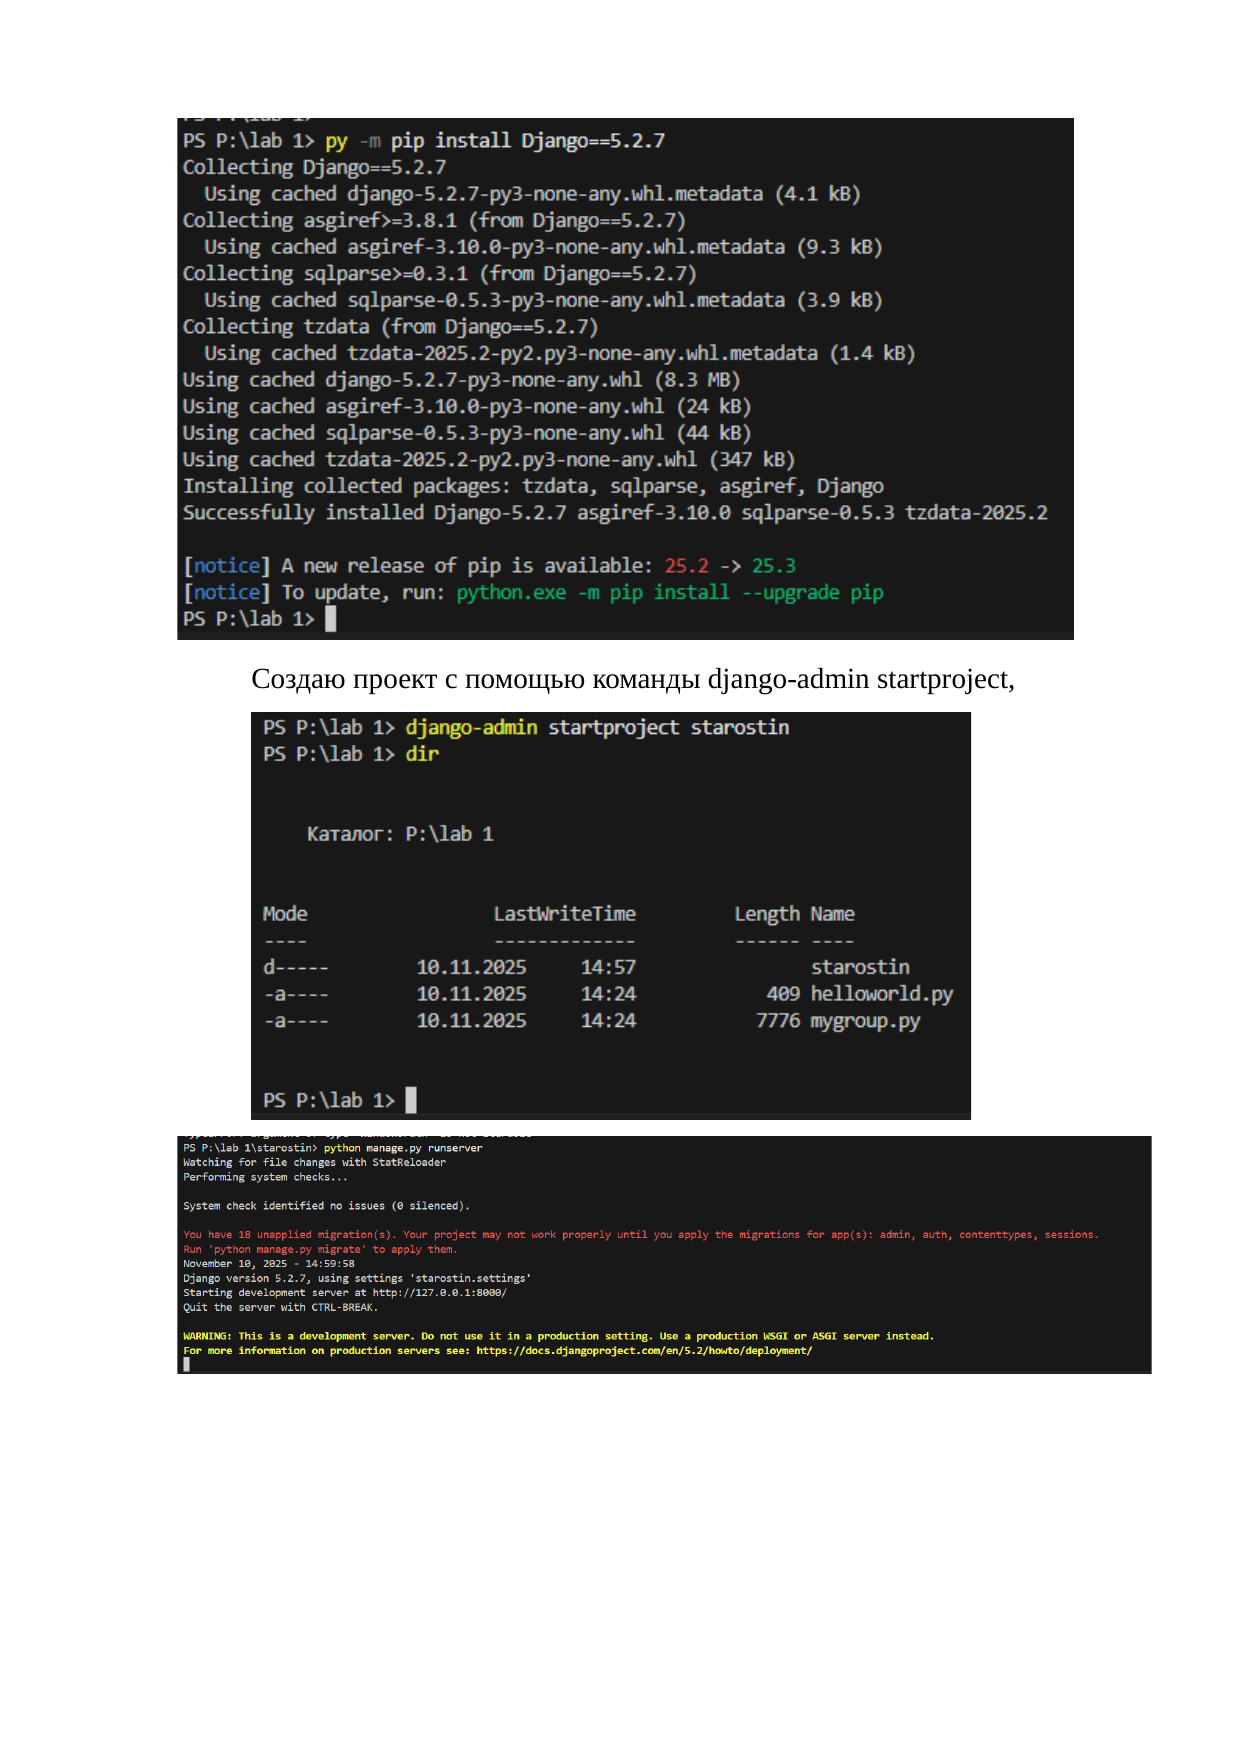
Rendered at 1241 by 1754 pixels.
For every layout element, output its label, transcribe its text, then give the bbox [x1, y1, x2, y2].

picture [177, 118, 1074, 640]
text Создаю проект с помощью команды django-admin startproject, [177, 662, 1152, 695]
picture [251, 712, 972, 1120]
picture [177, 1136, 1152, 1374]
